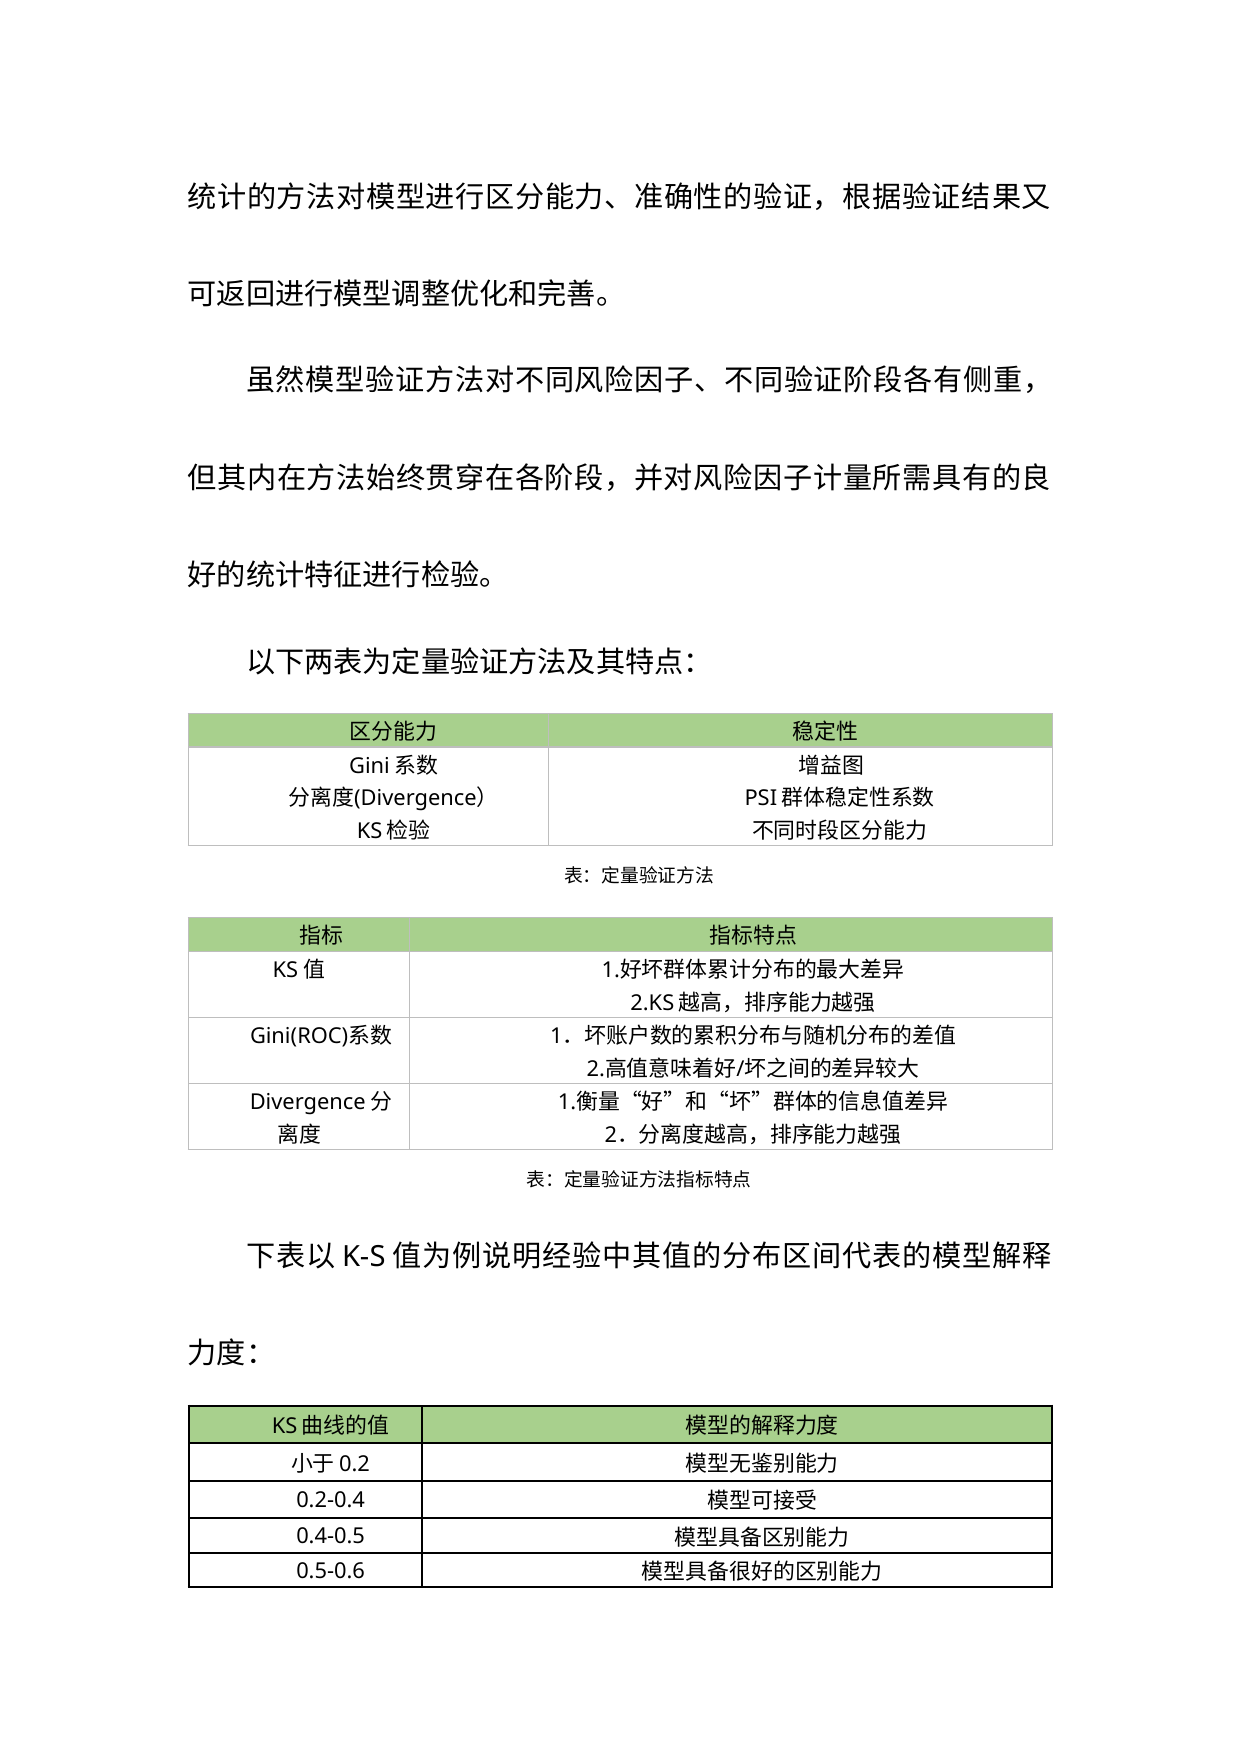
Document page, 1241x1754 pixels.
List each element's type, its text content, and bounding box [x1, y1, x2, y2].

table_cell 增益图 PSI群体稳定性系数 不同时段区分能力 [549, 748, 1052, 845]
table_cell Divergence分离度 [189, 1084, 409, 1149]
text 虽然模型验证方法对不同风险因子、不同验证阶段各有侧重，但其内在方法始终贯穿在各阶段，并对风险因子计量所需具有的良好的统计特征进行检验。 [187, 346, 1053, 606]
table_cell 1.好坏群体累计分布的最大差异 2.KS越高，排序能力越强 [410, 952, 1052, 1017]
table_cell 模型具备很好的区别能力 [423, 1554, 1051, 1586]
table_cell 小于0.2 [190, 1444, 421, 1479]
table_cell 模型具备区别能力 [423, 1519, 1051, 1552]
table_header 指标特点 [410, 918, 1052, 951]
table_cell 0.2-0.4 [190, 1482, 421, 1517]
table_cell Gini(ROC)系数 [189, 1018, 409, 1083]
table_header 区分能力 [189, 714, 548, 746]
table_cell 模型无鉴别能力 [423, 1444, 1051, 1479]
table_cell Gini系数 分离度(Divergence） KS检验 [189, 748, 548, 845]
table_header 模型的解释力度 [423, 1407, 1051, 1442]
table_header 指标 [189, 918, 409, 951]
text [187, 162, 1053, 324]
text 以下两表为定量验证方法及其特点： [187, 627, 1053, 692]
text 表：定量验证方法 [187, 858, 1053, 891]
text 下表以K-S值为例说明经验中其值的分布区间代表的模型解释力度： [187, 1221, 1053, 1383]
table_header KS曲线的值 [190, 1407, 421, 1442]
table_header 稳定性 [549, 714, 1052, 746]
text 表：定量验证方法指标特点 [187, 1162, 1053, 1195]
table_cell 模型可接受 [423, 1482, 1051, 1517]
table_cell 1．坏账户数的累积分布与随机分布的差值 2.高值意味着好/坏之间的差异较大 [410, 1018, 1052, 1083]
table_cell KS 值 [189, 952, 409, 1017]
table_cell 0.5-0.6 [190, 1554, 421, 1586]
table_cell 0.4-0.5 [190, 1519, 421, 1552]
table_cell 1.衡量“好”和“坏”群体的信息值差异 2．分离度越高，排序能力越强 [410, 1084, 1052, 1149]
